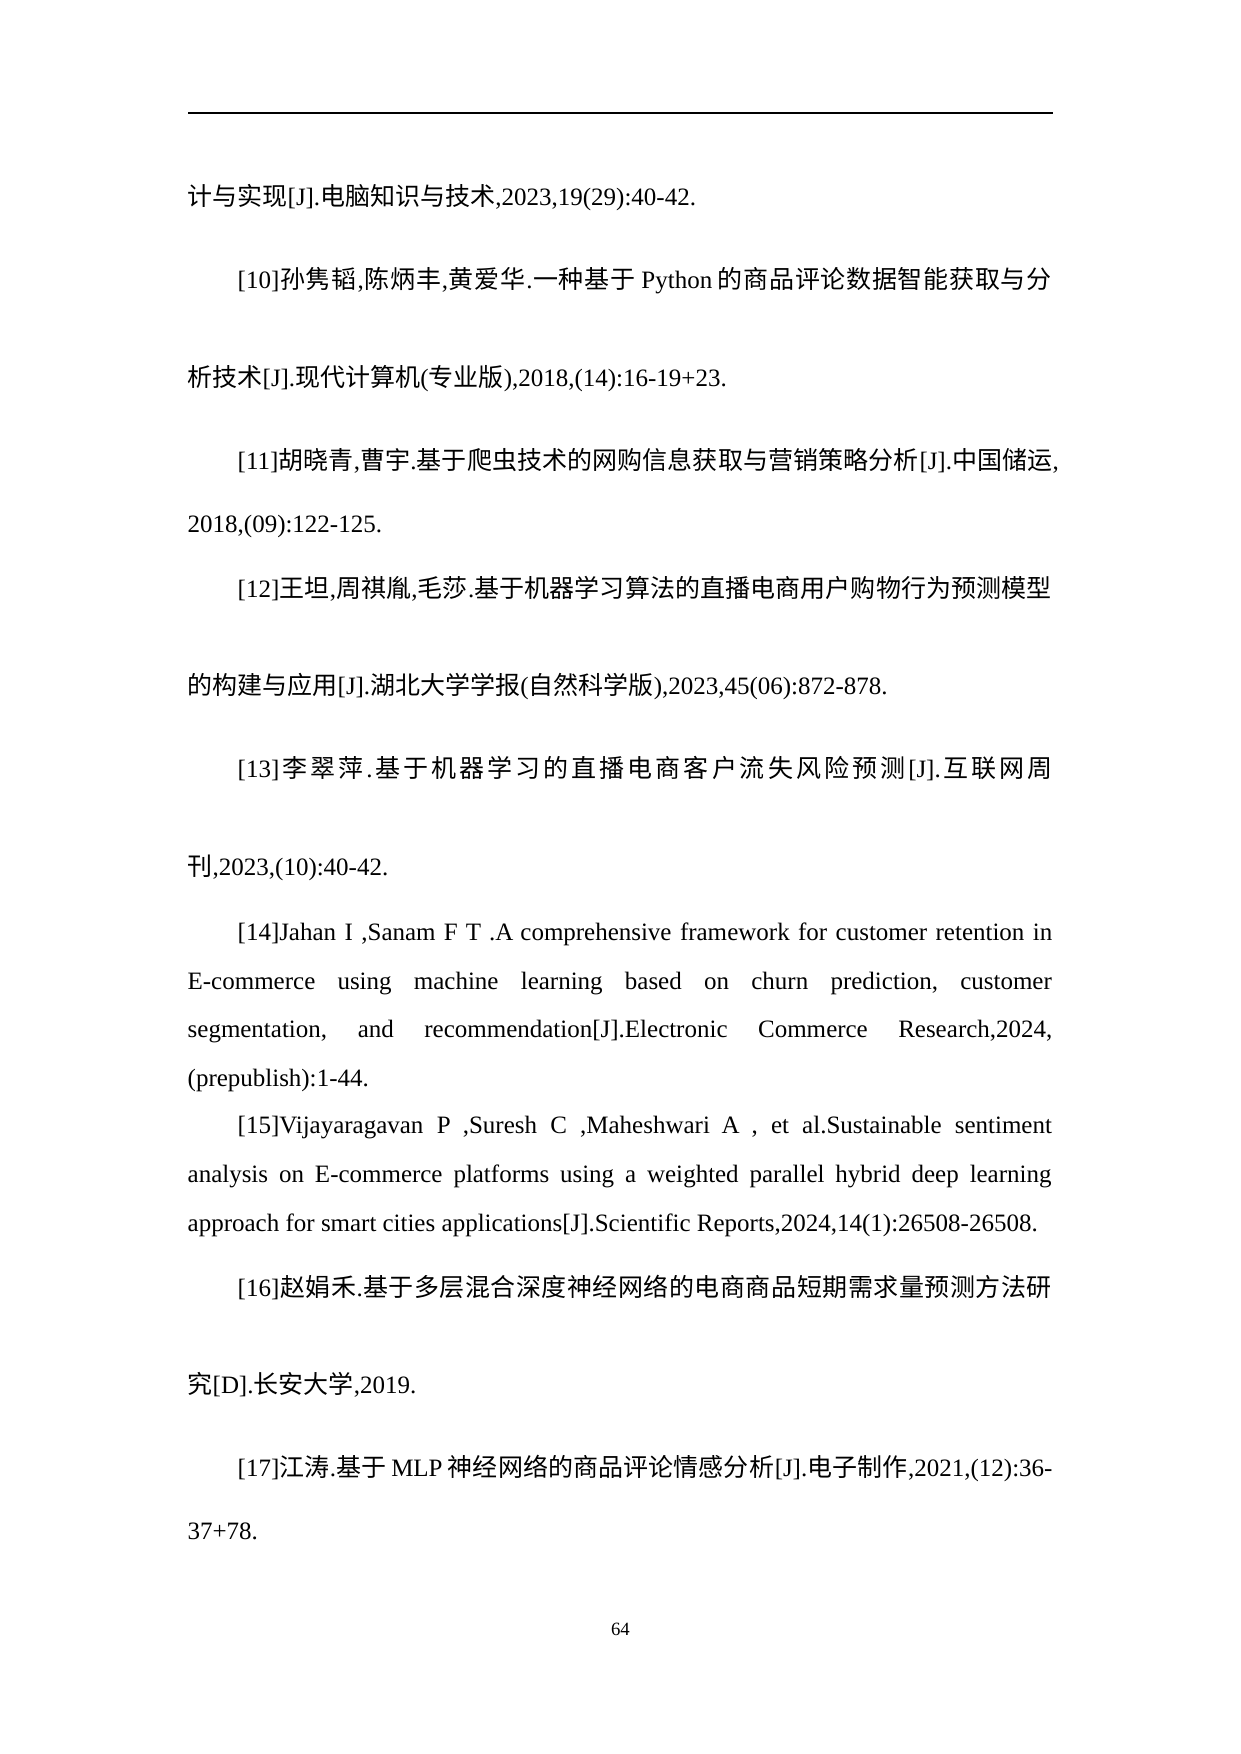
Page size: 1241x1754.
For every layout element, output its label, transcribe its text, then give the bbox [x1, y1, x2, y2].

text [16]赵娟禾.基于多层混合深度神经网络的电商商品短期需求量预测方法研究[D].长安大学,2019. [187, 1253, 1053, 1415]
text [17]江涛.基于MLP神经网络的商品评论情感分析[J].电子制作,2021,(12):36-37+78. [187, 1433, 1053, 1547]
text [10]孙隽韬,陈炳丰,黄爱华.一种基于Python的商品评论数据智能获取与分析技术[J].现代计算机(专业版),2018,(14):16-19+23. [187, 245, 1053, 408]
text [15]Vijayaragavan P ,Suresh C ,Maheshwari A , et al.Sustainable sentiment analysis on E-commerce platforms using a weighted parallel hybrid deep learning approach for smart cities applications[J].Scientific Reports,2024,14(1):26508-26508. [187, 1108, 1053, 1238]
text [187, 162, 1053, 227]
text [14]Jahan I ,Sanam F T .A comprehensive framework for customer retention in E-commerce using machine learning based on churn prediction, customer segmentation, and recommendation[J].Electronic Commerce Research,2024,(prepublish):1-44. [187, 915, 1053, 1094]
text [12]王坦,周祺胤,毛莎.基于机器学习算法的直播电商用户购物行为预测模型的构建与应用[J].湖北大学学报(自然科学版),2023,45(06):872-878. [187, 554, 1053, 716]
text [13]李翠萍.基于机器学习的直播电商客户流失风险预测[J].互联网周刊,2023,(10):40-42. [187, 734, 1053, 897]
text [11]胡晓青,曹宇.基于爬虫技术的网购信息获取与营销策略分析[J].中国储运,2018,(09):122-125. [187, 426, 1053, 539]
